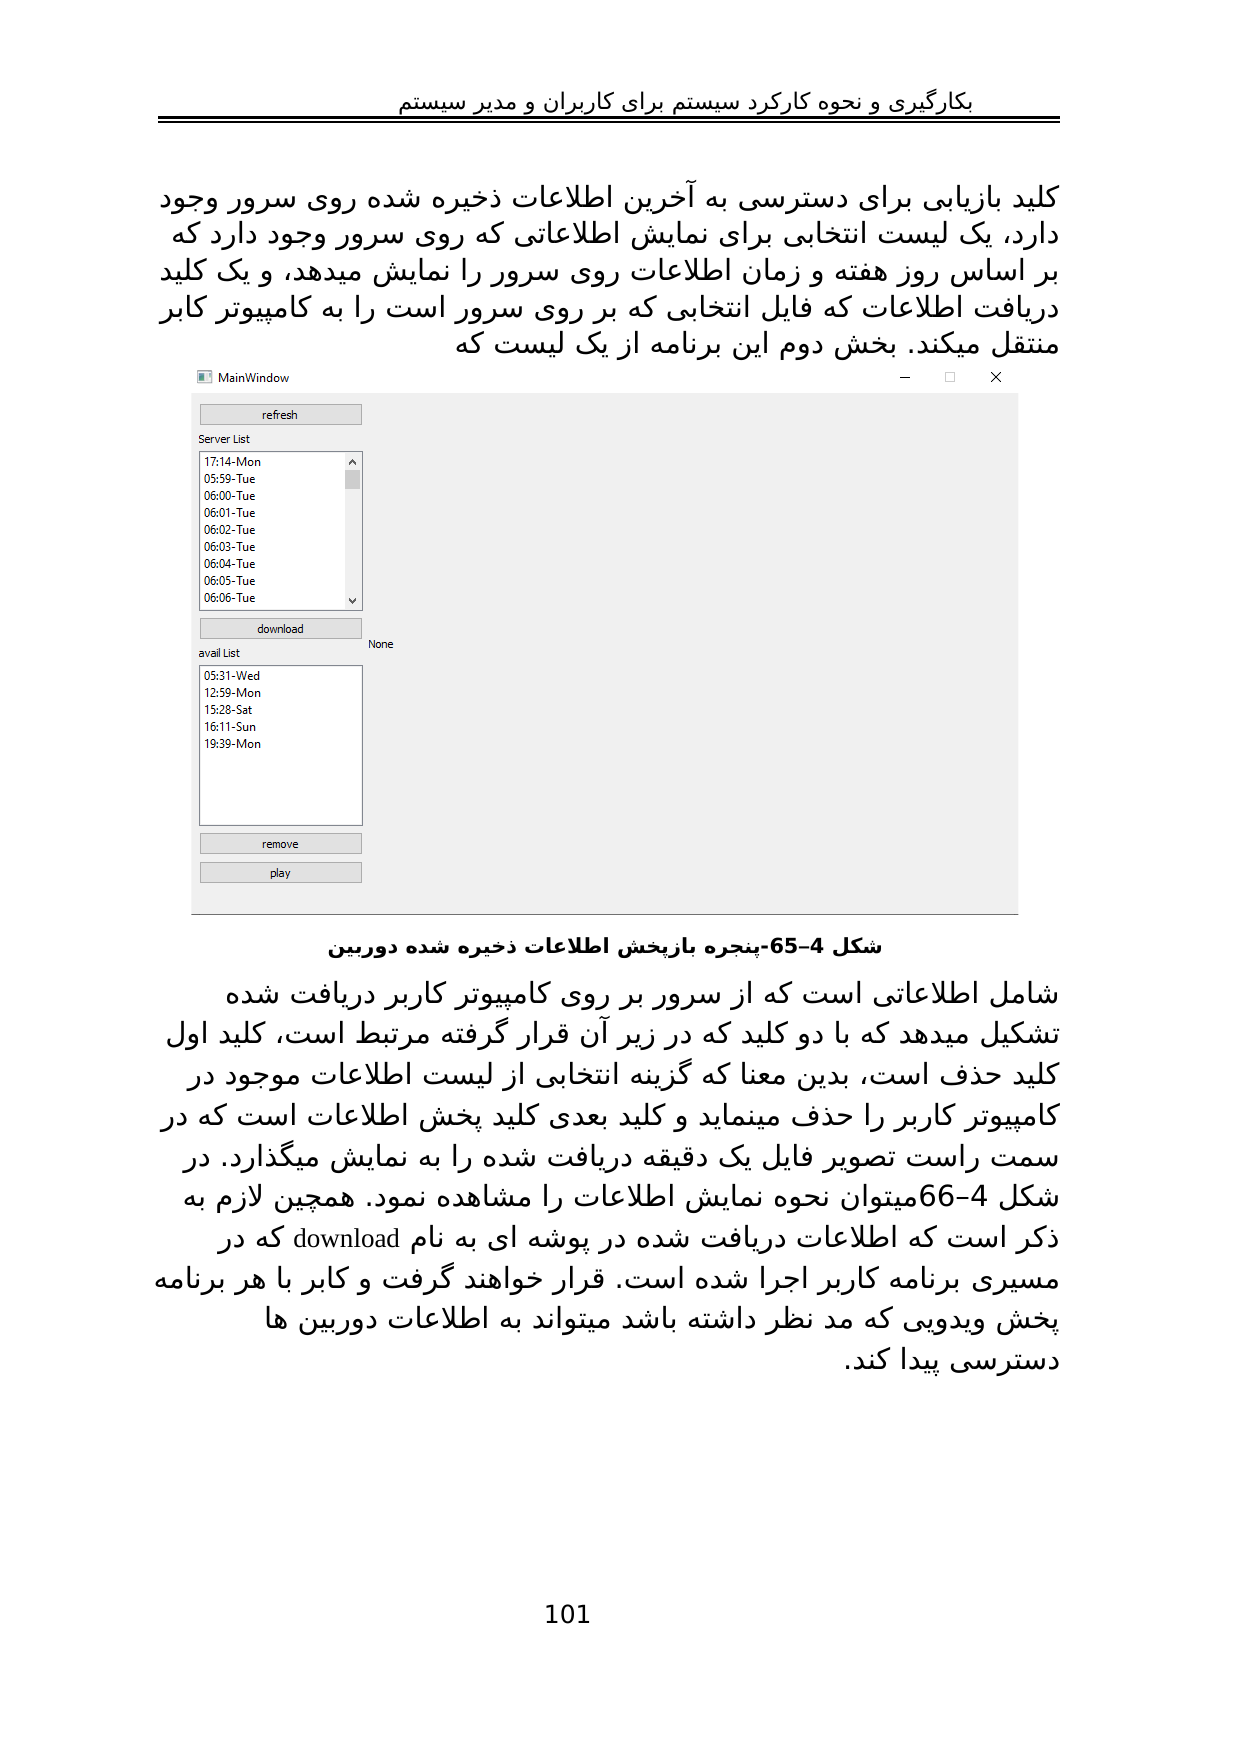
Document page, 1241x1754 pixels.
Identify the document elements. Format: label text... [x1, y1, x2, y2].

picture [191, 253, 1019, 805]
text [150, 180, 1060, 251]
